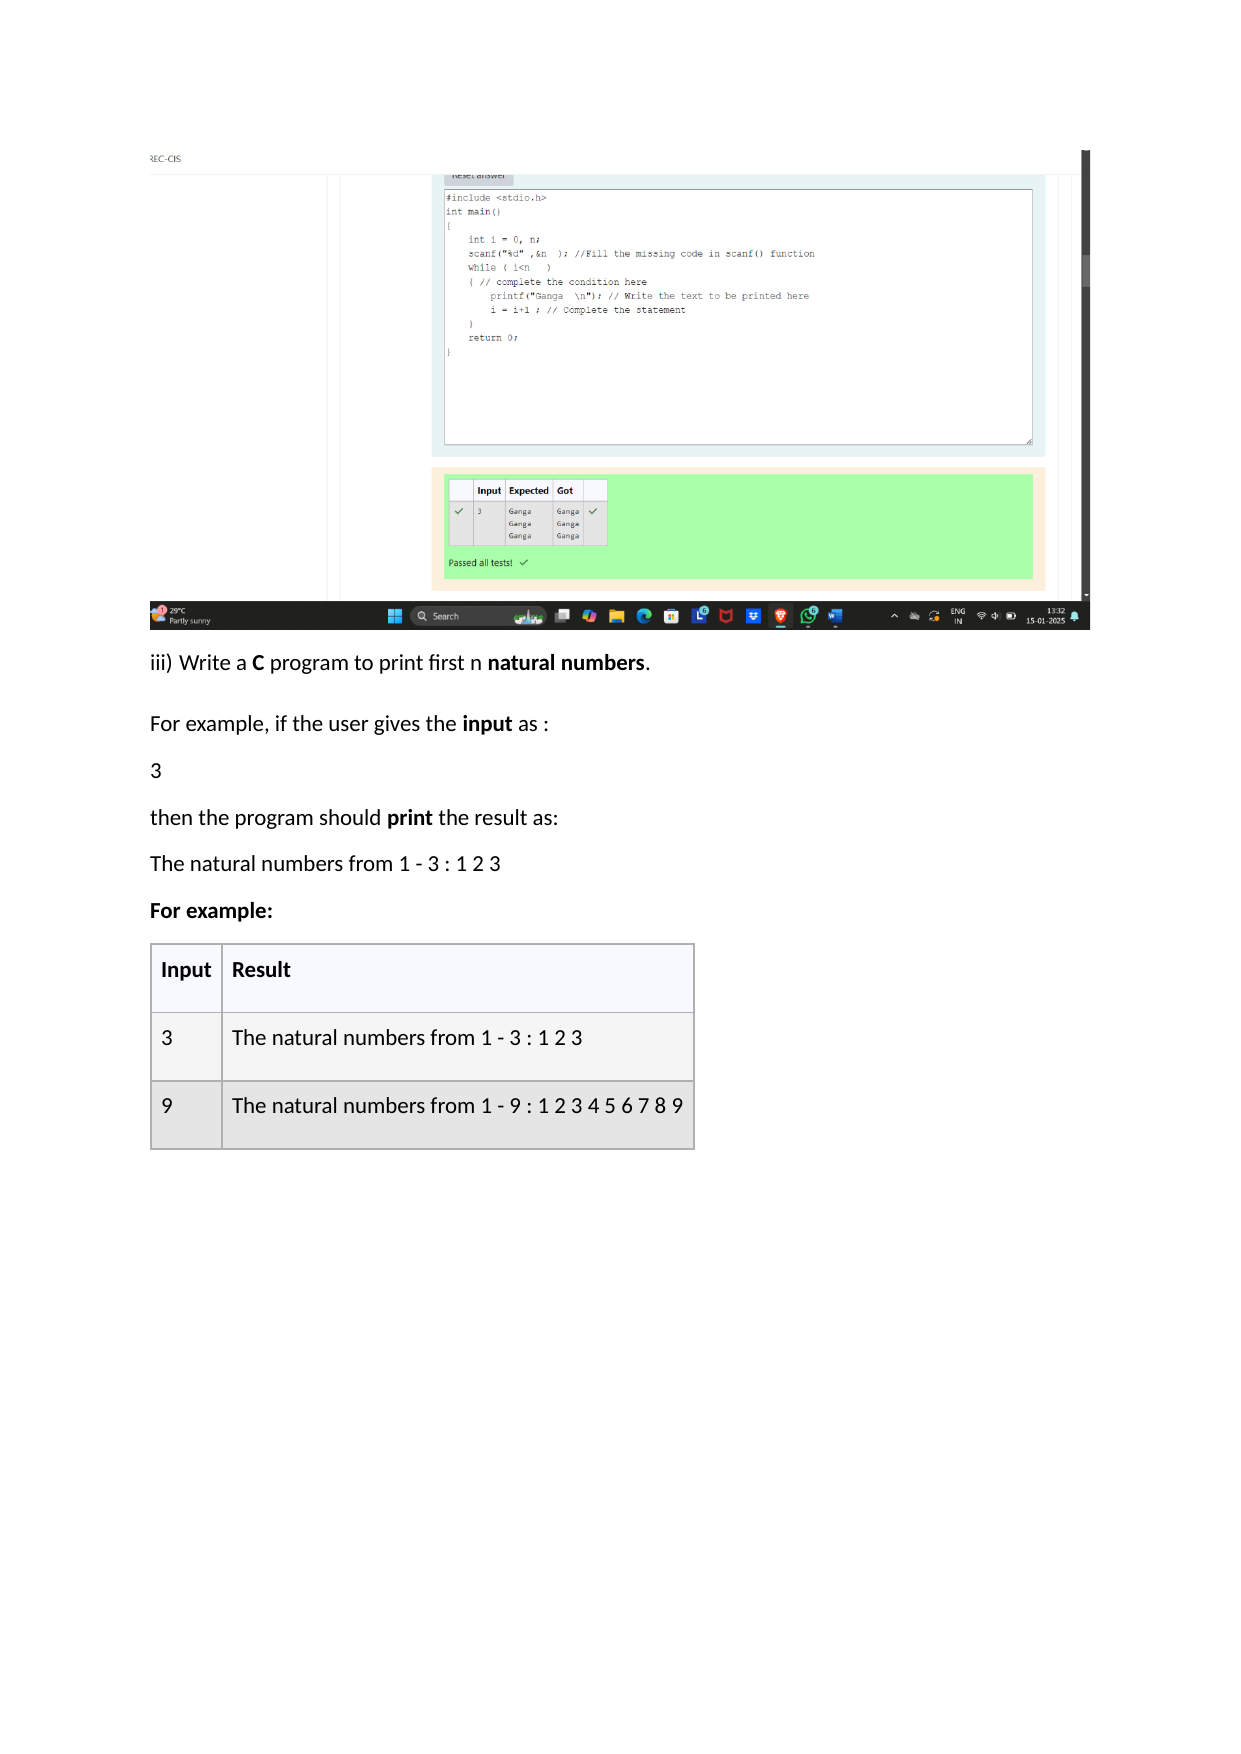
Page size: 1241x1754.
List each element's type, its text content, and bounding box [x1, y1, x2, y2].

text then the program should print the result as: [150, 803, 1090, 831]
table_cell The natural numbers from 1 - 3 : 1 2 3 [223, 1013, 693, 1080]
text 3 [150, 756, 1090, 784]
text The natural numbers from 1 - 3 : 1 2 3 [150, 849, 1090, 877]
text For example: [150, 896, 1090, 924]
table_header Result [223, 945, 693, 1012]
table_cell The natural numbers from 1 - 9 : 1 2 3 4 5 6 7 8 9 [223, 1082, 693, 1148]
table_header Input [152, 945, 221, 1012]
table_cell 9 [152, 1082, 221, 1148]
picture [150, 150, 1091, 630]
text iii) Write a C program to print first n natural numbers. For example, if the user gives the input as : [150, 648, 1090, 737]
table_cell 3 [152, 1013, 221, 1080]
